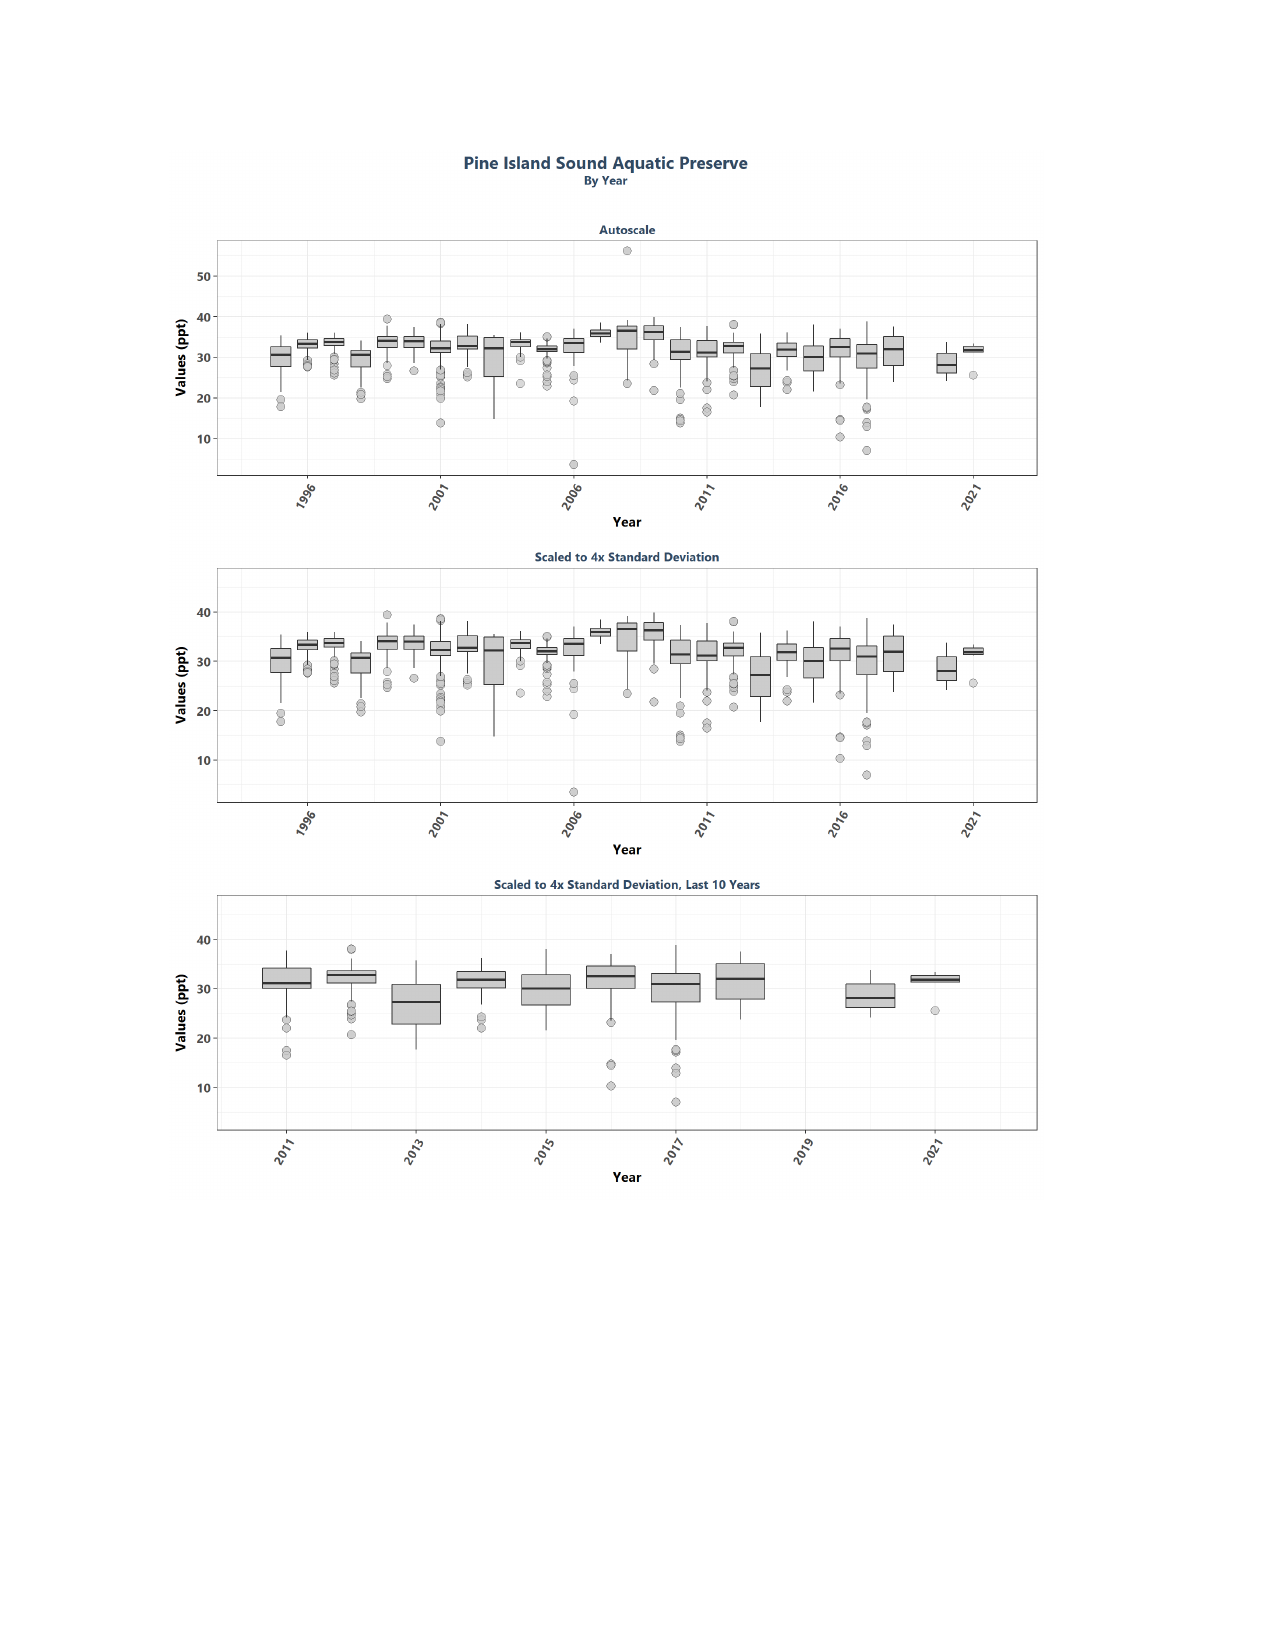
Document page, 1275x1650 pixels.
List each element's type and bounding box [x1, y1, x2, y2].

picture [168, 150, 1044, 1200]
